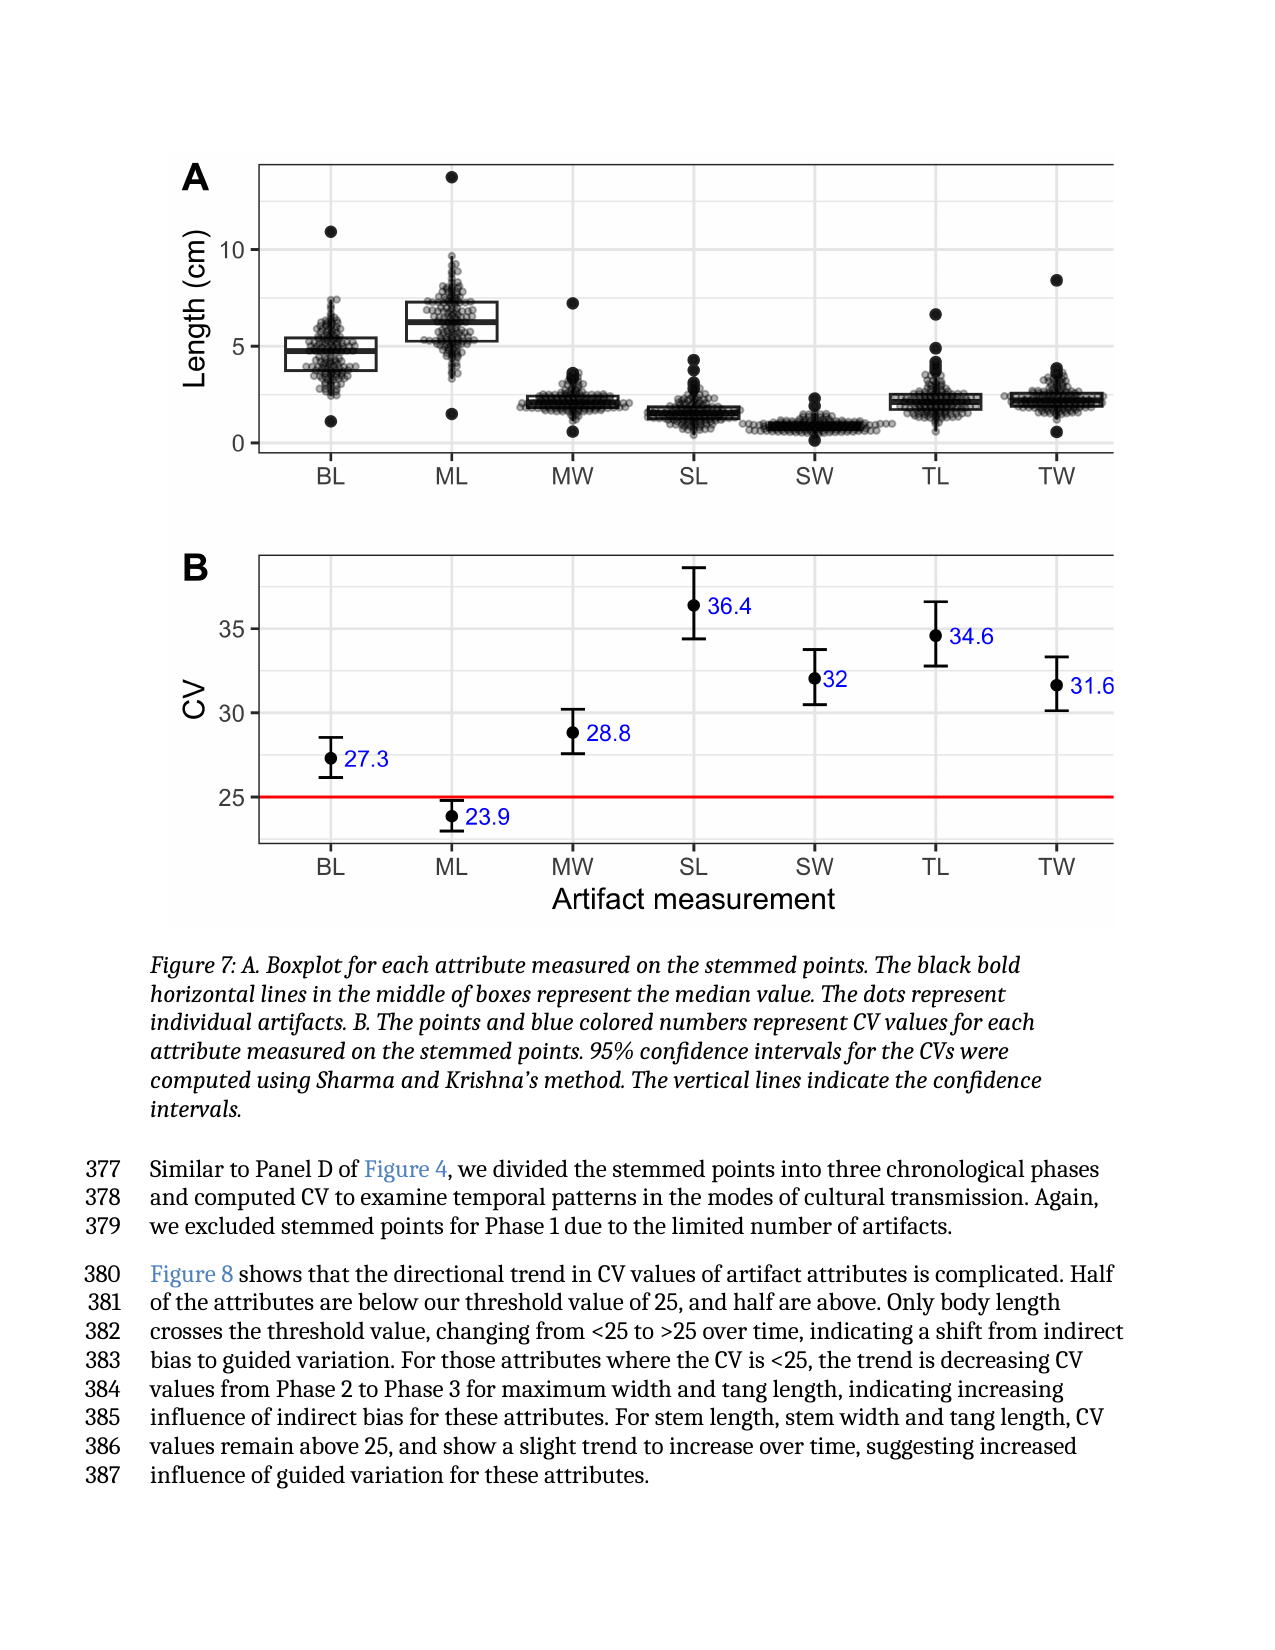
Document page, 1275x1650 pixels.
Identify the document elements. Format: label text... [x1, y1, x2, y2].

table_header Figure 7: A. Boxplot for each attribute measured on the stemmed points. The black bold horizontal lines in the middle of boxes represent the median value. The dots represent individual artifacts. B. The points and blue colored numbers represent CV values for each attribute measured on the stemmed points. 95% confidence intervals for the CVs were computed using Sharma and Krishna’s method. The vertical lines indicate the confidence intervals. [139, 150, 1114, 1136]
text Similar to Panel D of Figure 4, we divided the stemmed points into three chronological phases and computed CV to examine temporal patterns in the modes of cultural transmission. Again, we excluded stemmed points for Phase 1 due to the limited number of artifacts. [150, 1154, 1125, 1241]
picture [168, 150, 1114, 930]
text Figure 8 shows that the directional trend in CV values of artifact attributes is complicated. Half of the attributes are below our threshold value of 25, and half are above. Only body length crosses the threshold value, changing from <25 to >25 over time, indicating a shift from indirect bias to guided variation. For those attributes where the CV is <25, the trend is decreasing CV values from Phase 2 to Phase 3 for maximum width and tang length, indicating increasing influence of indirect bias for these attributes. For stem length, stem width and tang length, CV values remain above 25, and show a slight trend to increase over time, suggesting increased influence of guided variation for these attributes. [150, 1259, 1125, 1489]
